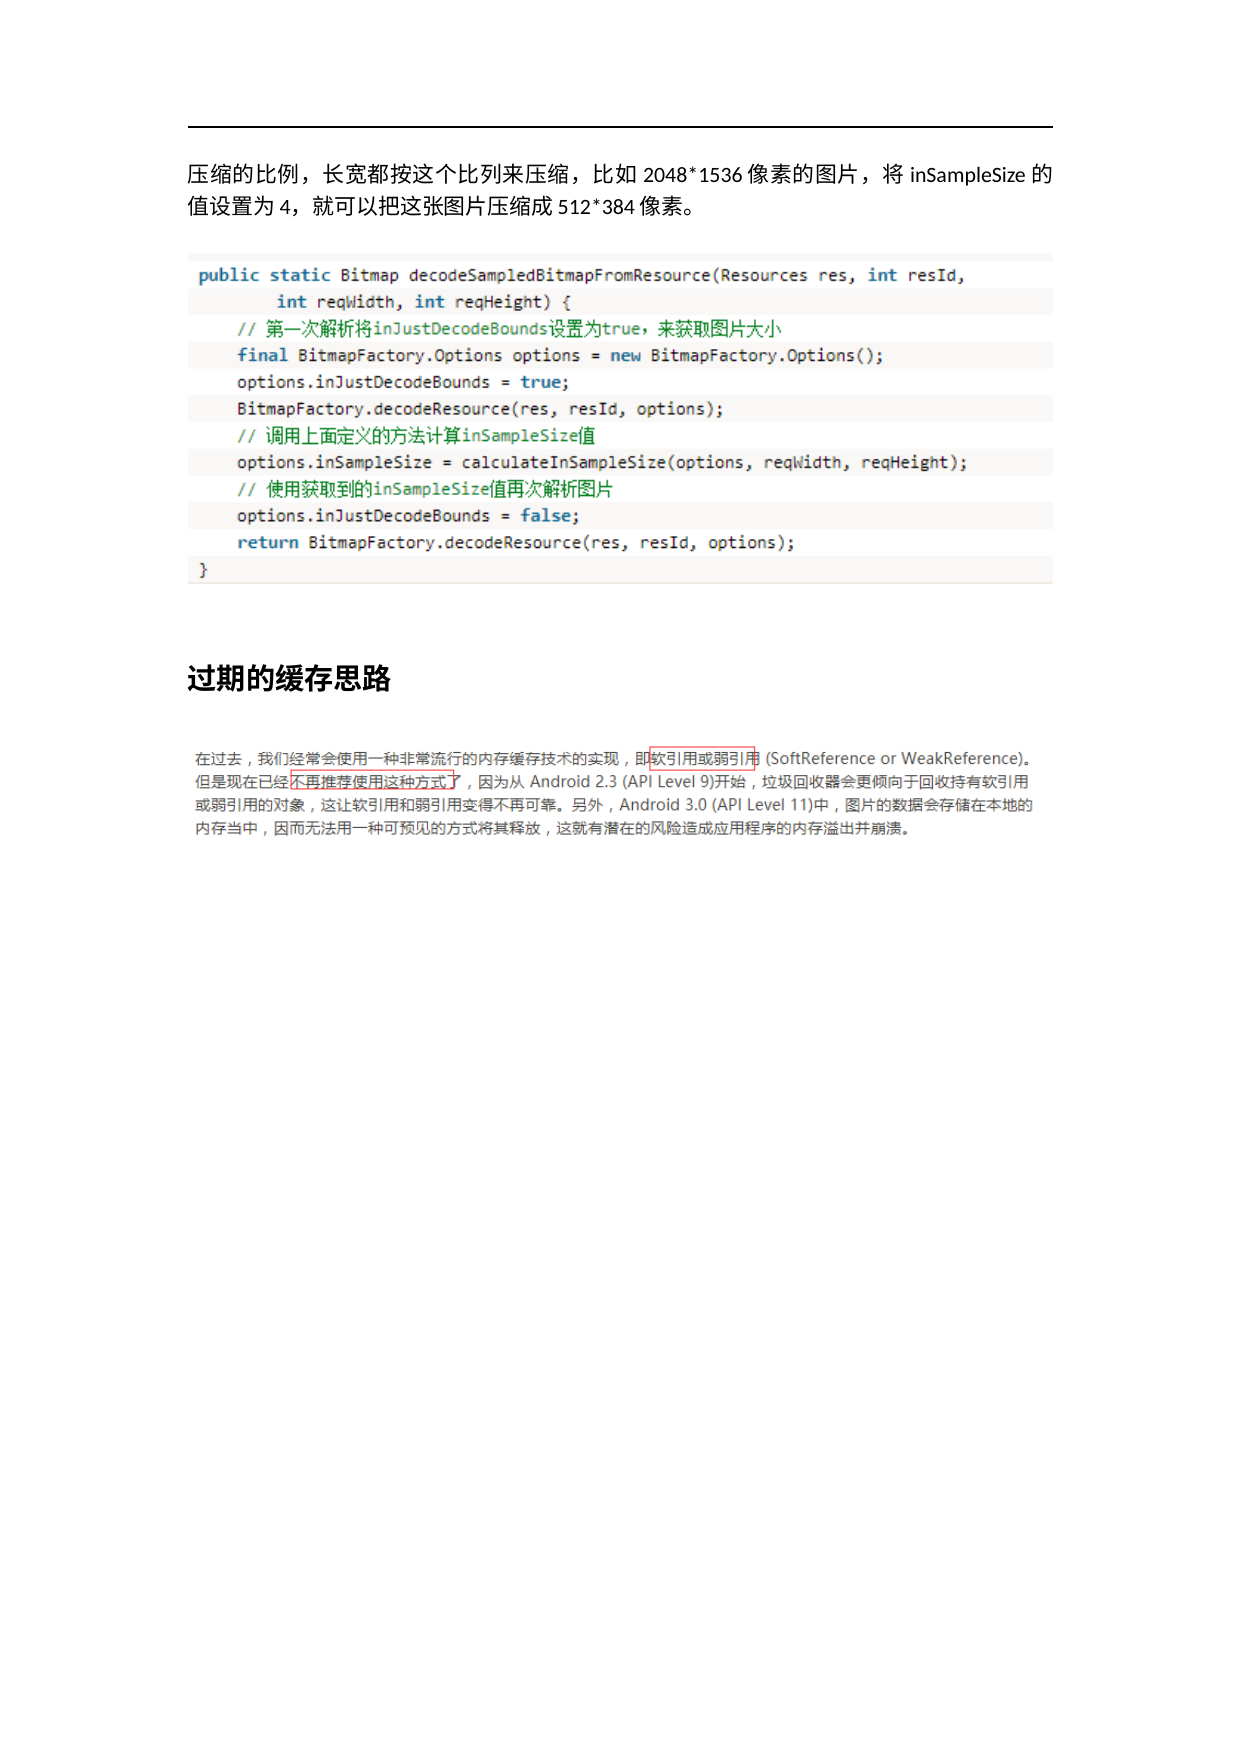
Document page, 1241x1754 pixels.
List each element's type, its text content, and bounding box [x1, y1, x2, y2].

text 压缩的比例，长宽都按这个比列来压缩，比如2048*1536像素的图片，将inSampleSize的值设置为4，就可以把这张图片压缩成512*384像素。 [187, 156, 1053, 221]
picture [187, 741, 1053, 860]
text 过期的缓存思路 [187, 644, 1053, 709]
picture [187, 253, 1053, 590]
